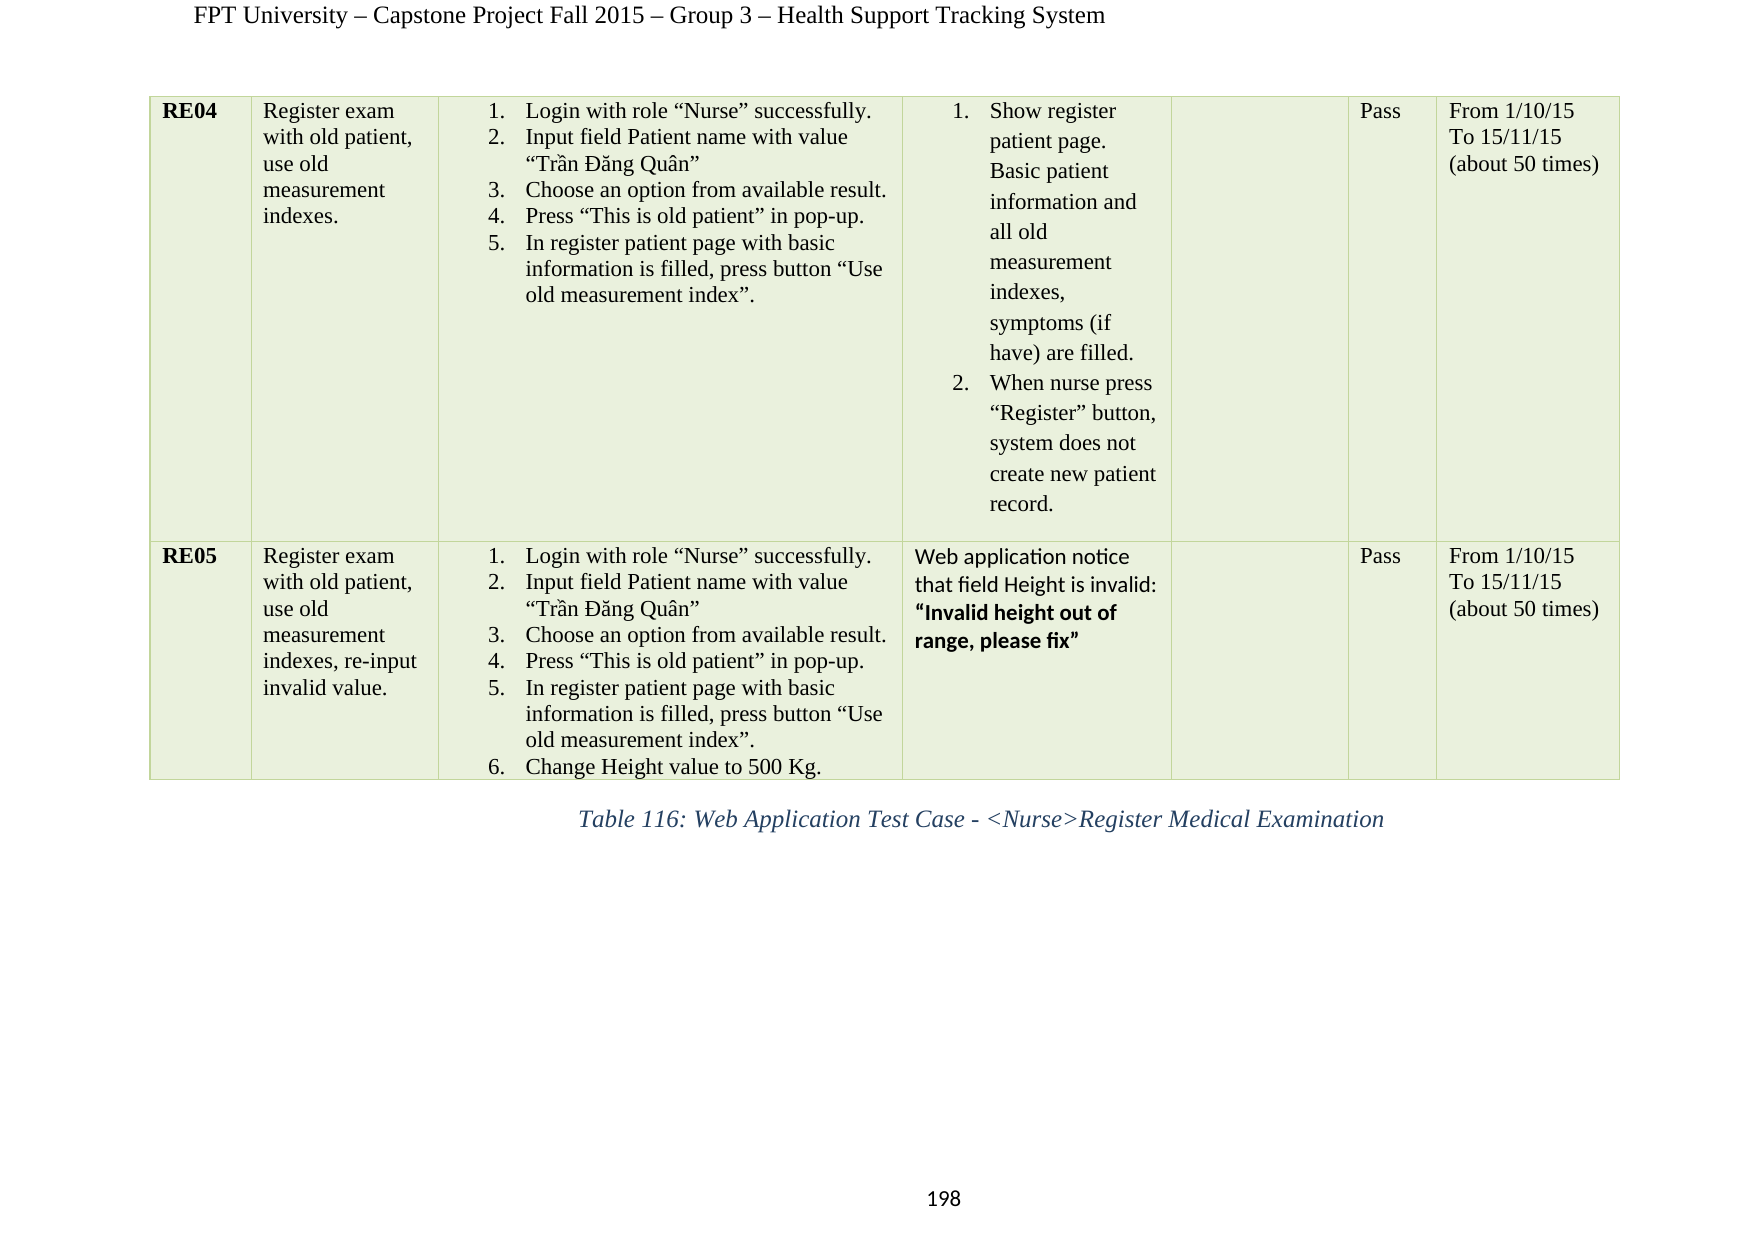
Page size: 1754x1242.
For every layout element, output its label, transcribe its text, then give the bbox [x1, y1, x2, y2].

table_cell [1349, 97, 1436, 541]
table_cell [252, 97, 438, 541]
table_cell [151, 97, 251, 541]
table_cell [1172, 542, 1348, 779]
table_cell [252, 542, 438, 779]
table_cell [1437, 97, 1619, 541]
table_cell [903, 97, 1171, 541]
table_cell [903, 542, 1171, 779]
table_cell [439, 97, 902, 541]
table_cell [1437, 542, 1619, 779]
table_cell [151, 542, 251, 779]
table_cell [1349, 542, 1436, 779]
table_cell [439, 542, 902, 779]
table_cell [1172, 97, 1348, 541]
text Table 116: Web Application Test Case - <Nurse>Register Medical Examination [162, 804, 1725, 833]
